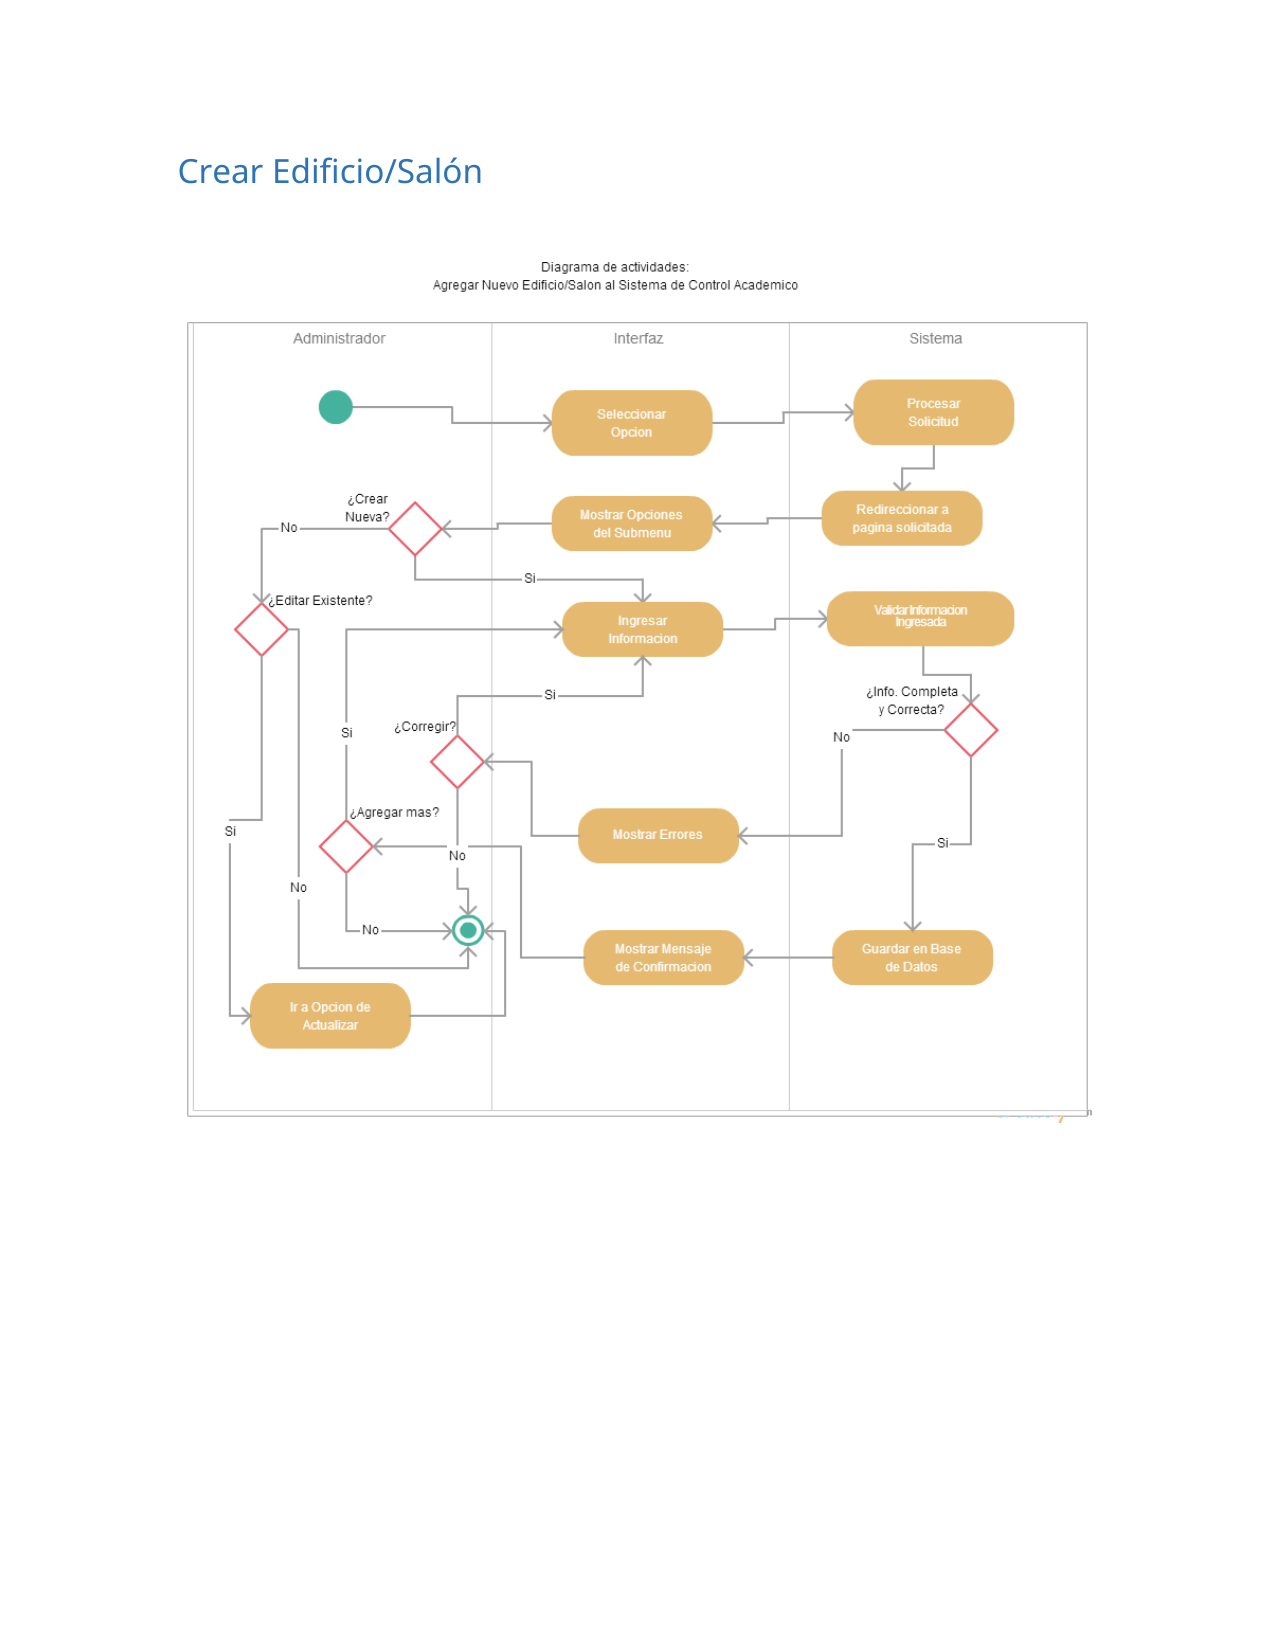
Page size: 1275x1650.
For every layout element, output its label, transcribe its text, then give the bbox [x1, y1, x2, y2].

subtitle Crear Edificio/Salón [177, 148, 1098, 193]
picture [177, 243, 1098, 1127]
